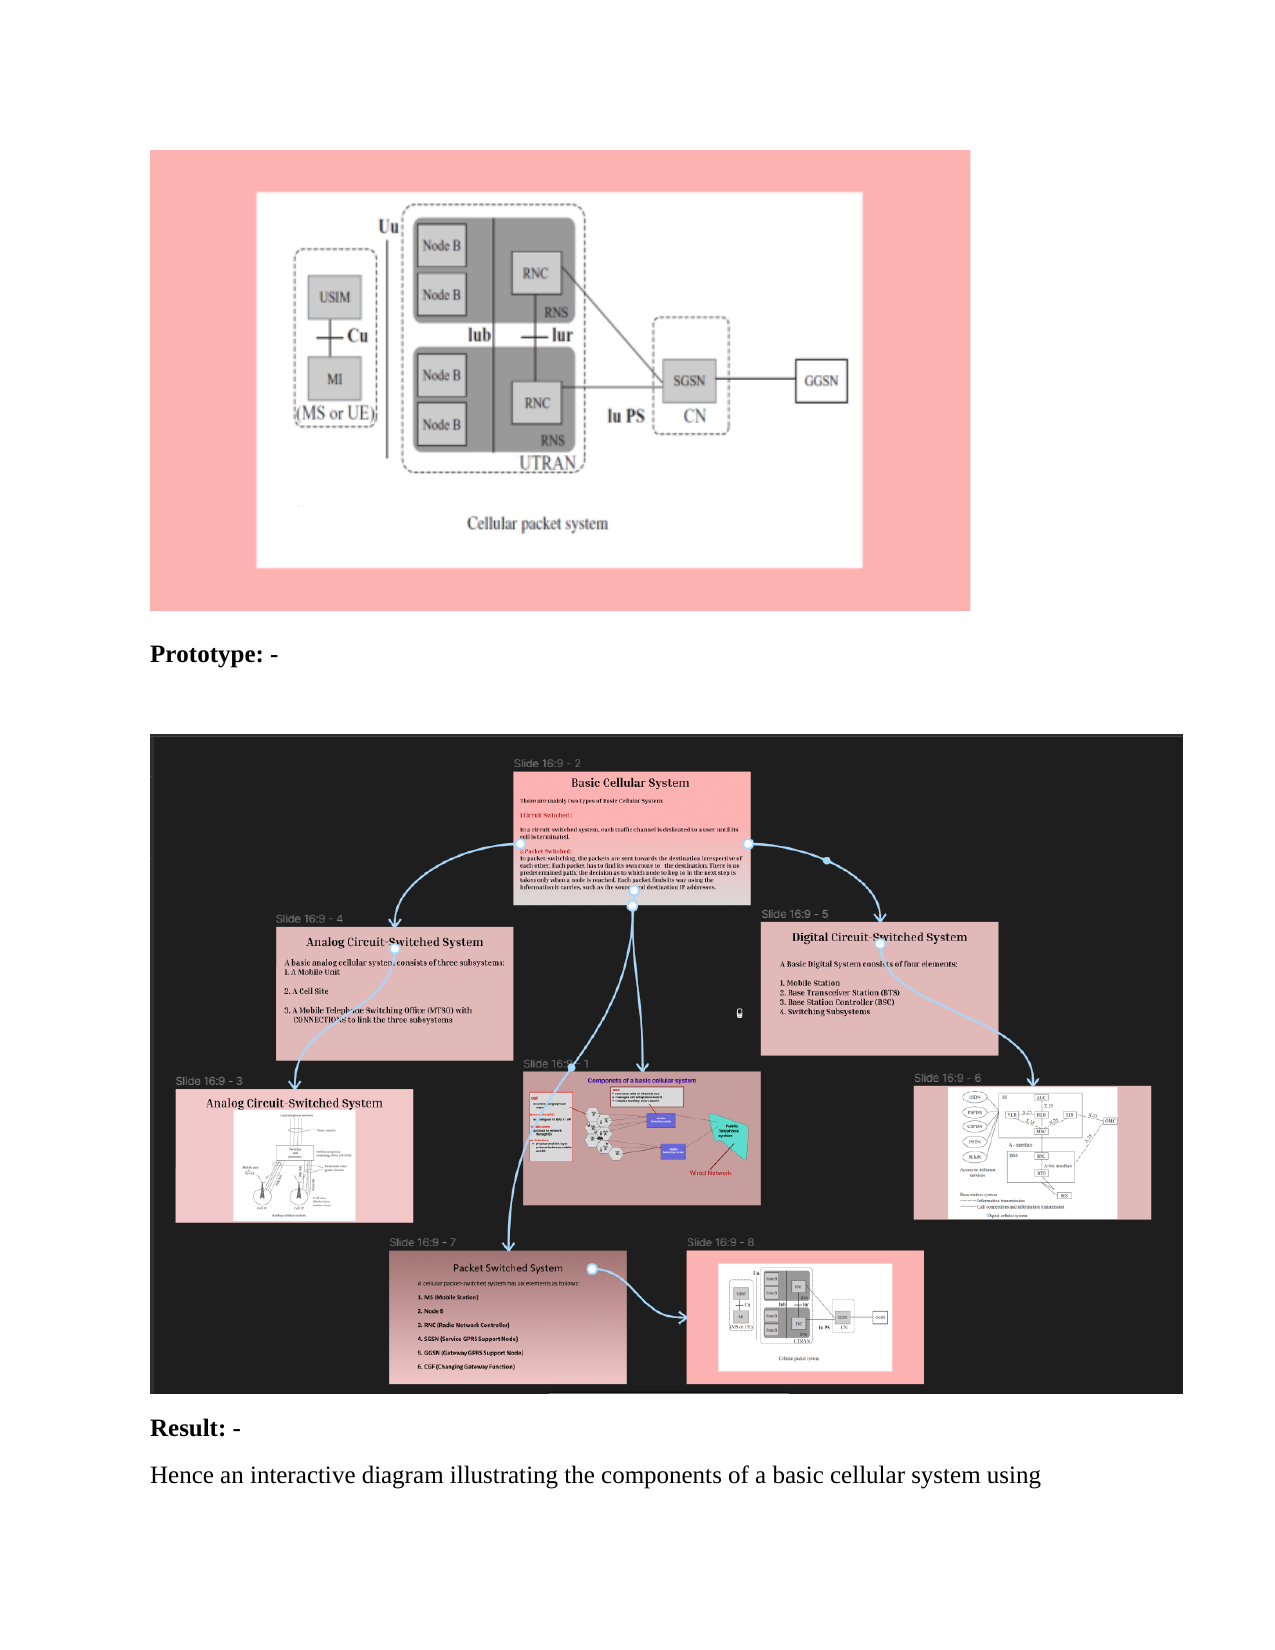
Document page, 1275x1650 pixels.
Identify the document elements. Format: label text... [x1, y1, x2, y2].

picture [150, 150, 971, 611]
picture [150, 734, 1183, 1394]
text Result: - [150, 1413, 1125, 1442]
text Prototype: - [150, 639, 1125, 668]
text Hence an interactive diagram illustrating the components of a basic cellular system using [150, 1461, 1125, 1489]
